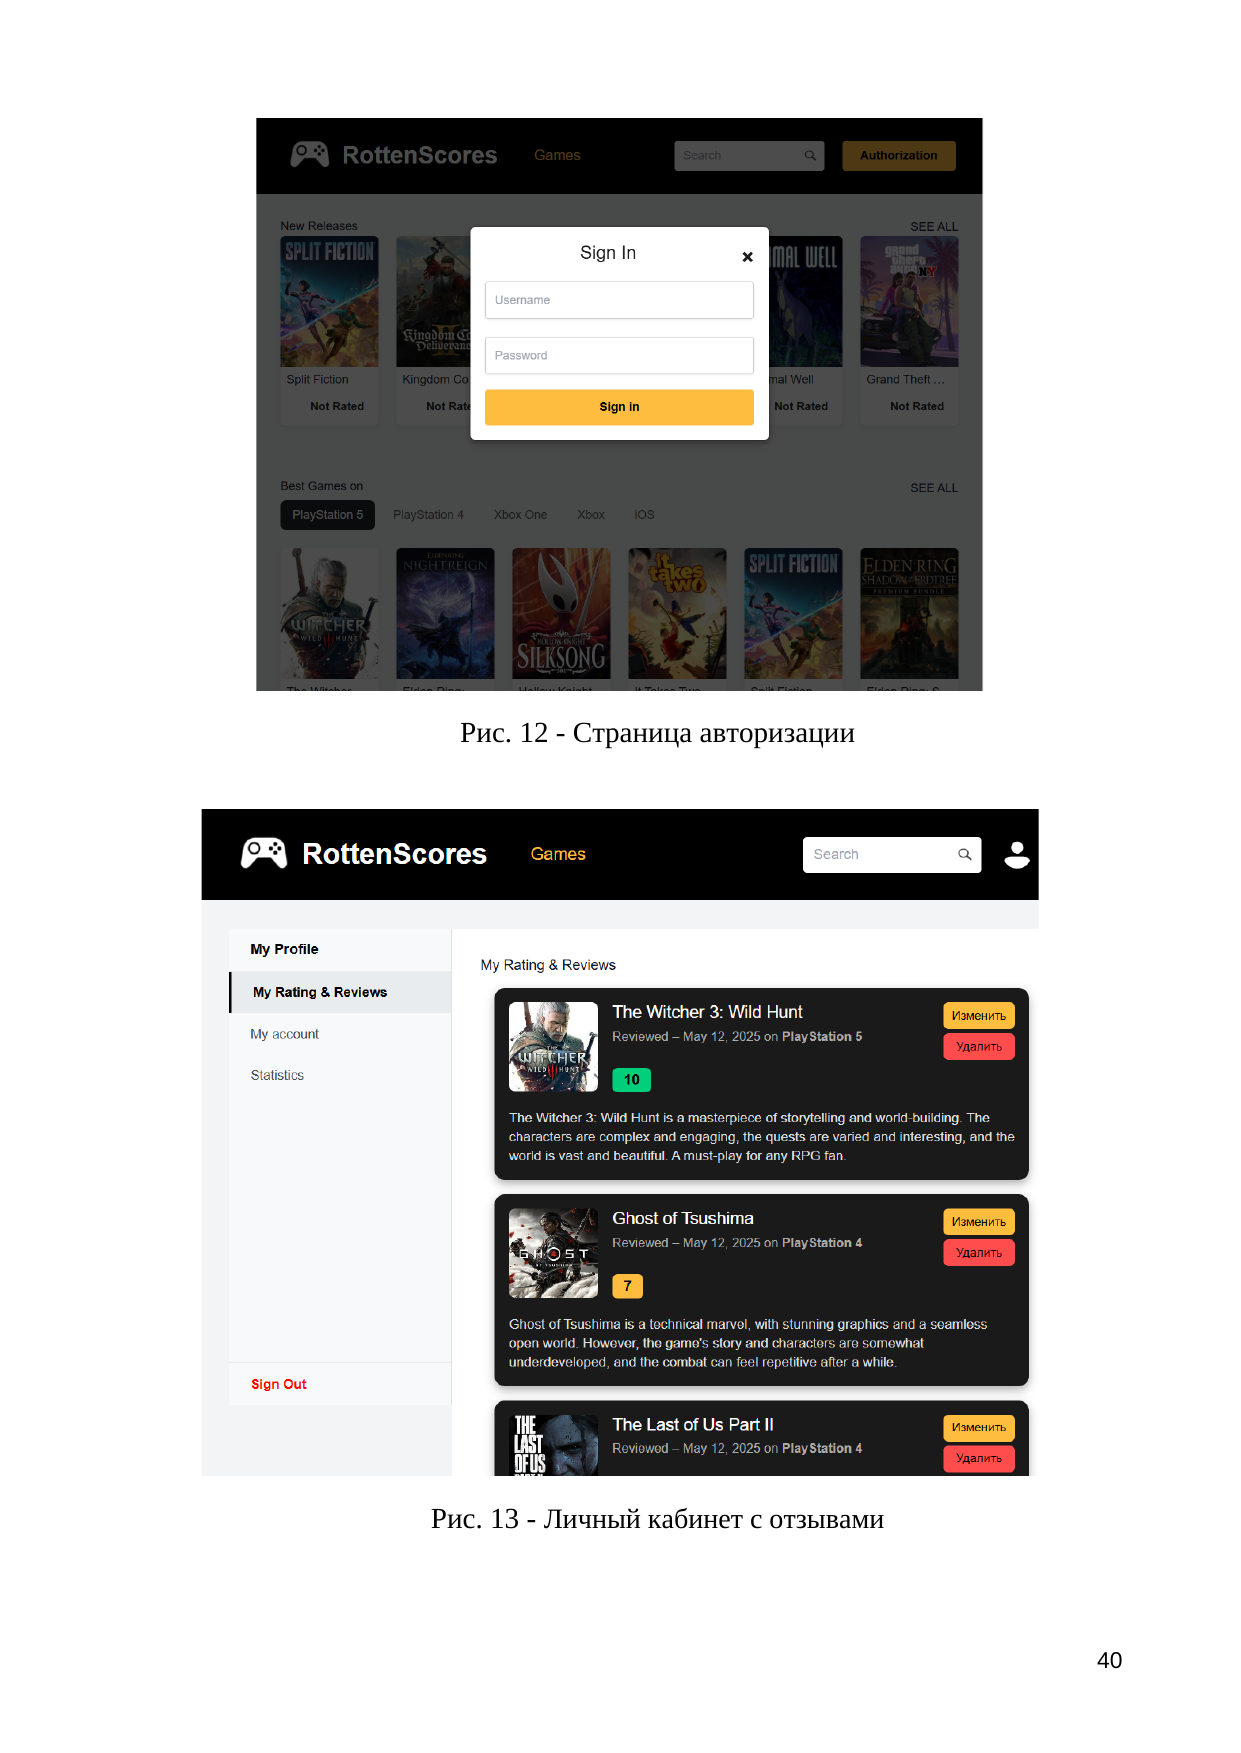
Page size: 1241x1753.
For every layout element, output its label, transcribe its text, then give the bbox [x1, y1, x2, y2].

picture [256, 118, 985, 691]
text Рис. 13 - Личный кабинет с отзывами [118, 1501, 1122, 1534]
text Рис. 12 - Страница авторизации [118, 716, 1122, 749]
picture [201, 809, 1039, 1476]
